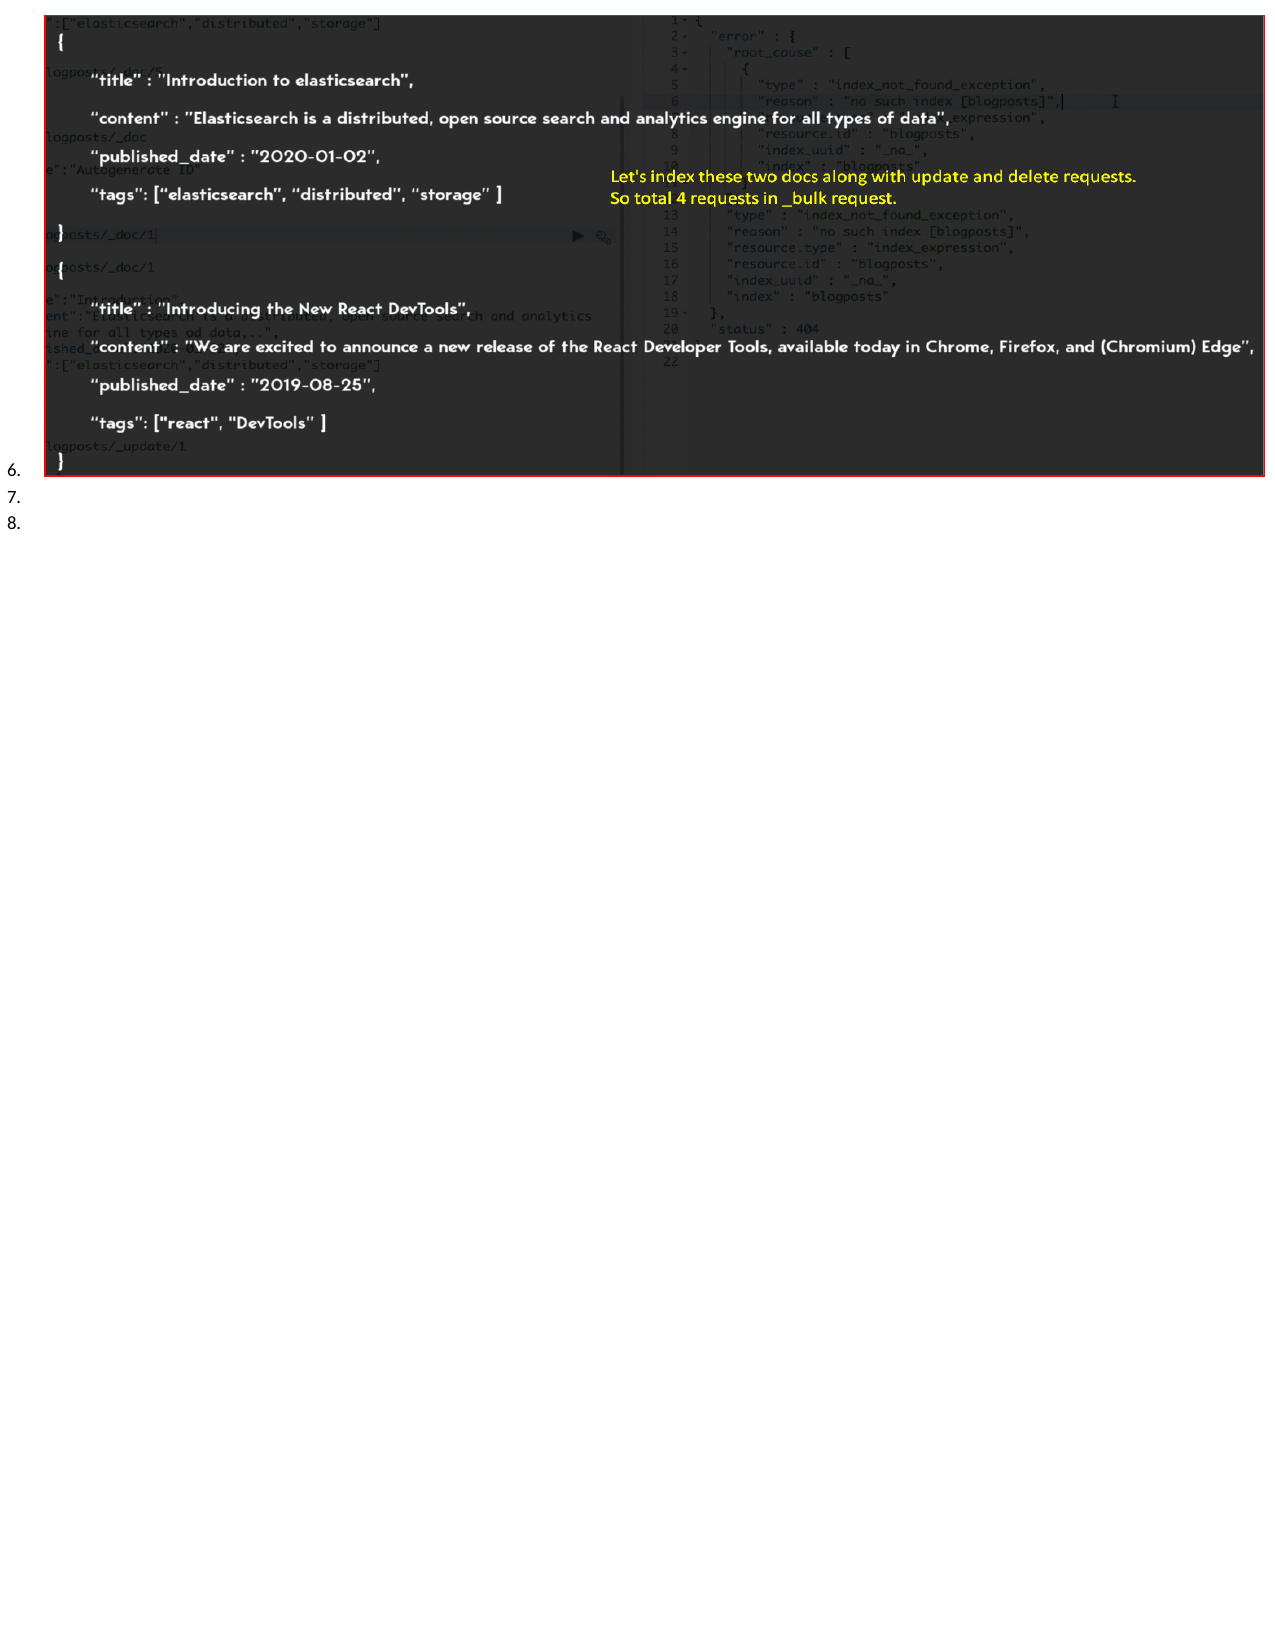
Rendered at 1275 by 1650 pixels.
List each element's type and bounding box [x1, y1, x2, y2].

picture [46, 16, 1264, 475]
